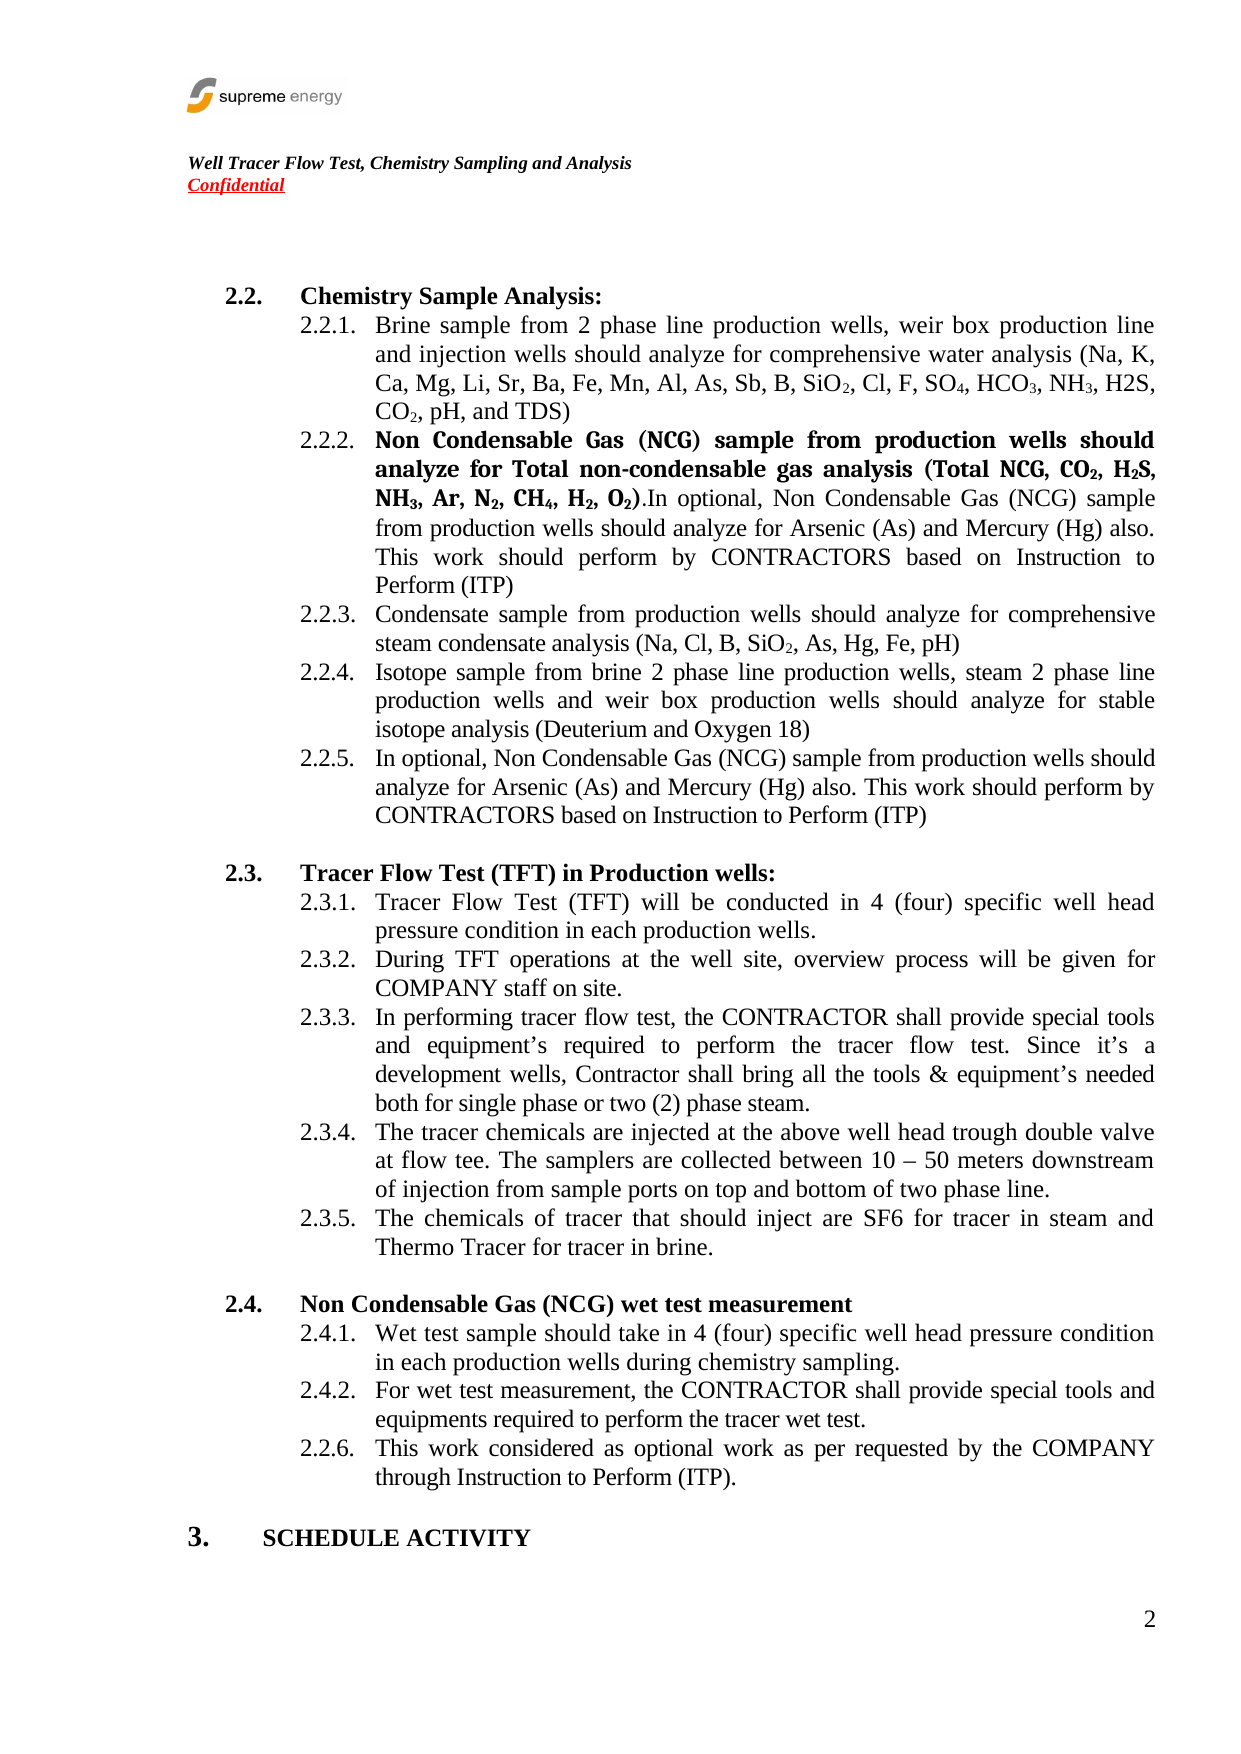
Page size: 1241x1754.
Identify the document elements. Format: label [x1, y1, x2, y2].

picture [186, 75, 348, 115]
